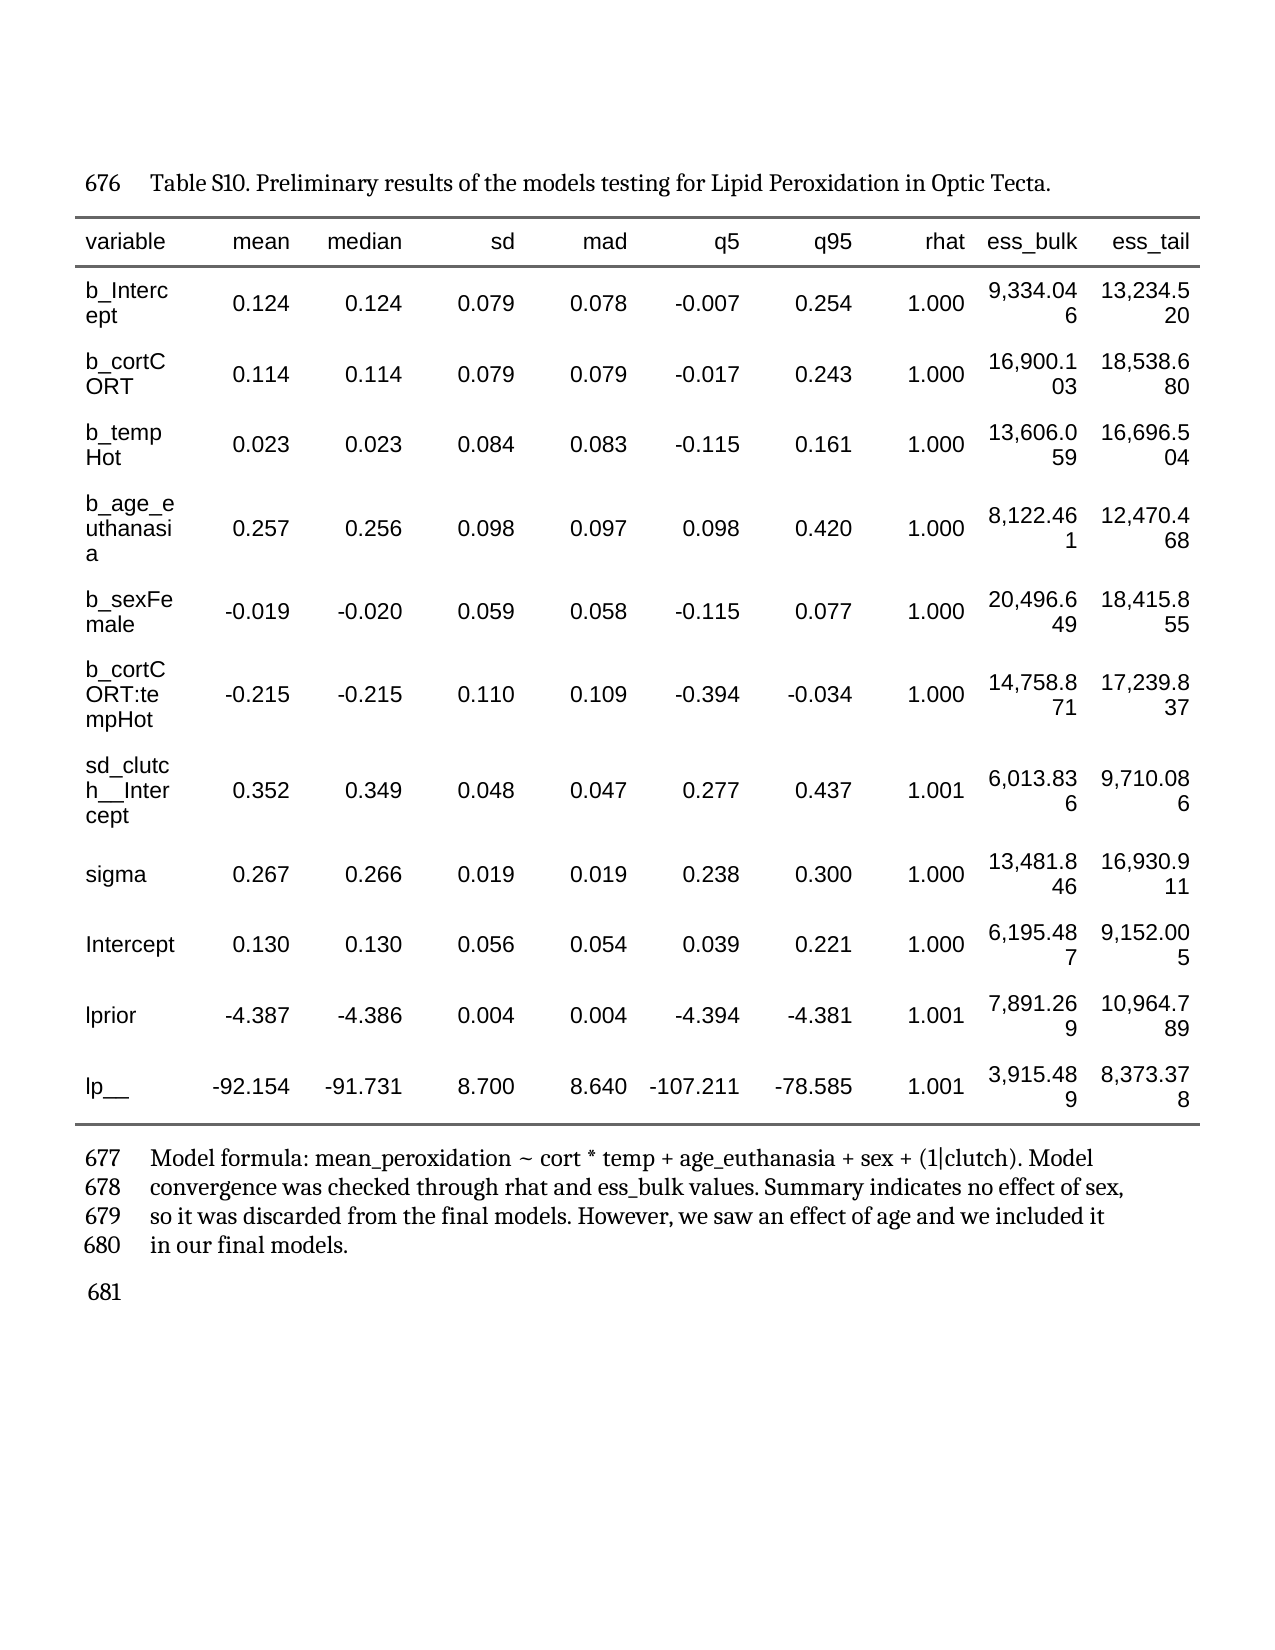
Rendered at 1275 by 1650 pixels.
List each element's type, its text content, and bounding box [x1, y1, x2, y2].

table_cell 0.078 [525, 268, 637, 339]
table_header q95 [750, 219, 862, 265]
table_cell 16,930.911 [1088, 839, 1200, 910]
table_cell 0.114 [188, 339, 300, 410]
table_cell 17,239.837 [1088, 648, 1200, 743]
table_cell -0.034 [750, 648, 862, 743]
table_cell 6,013.836 [975, 743, 1087, 839]
table_cell 1.001 [863, 743, 975, 839]
table_cell Intercept [75, 910, 187, 981]
table_cell 0.130 [300, 910, 412, 981]
table_cell 0.352 [188, 743, 300, 839]
table_cell 8,122.461 [975, 481, 1087, 577]
table_cell 8.640 [525, 1052, 637, 1122]
table_cell -0.007 [638, 268, 750, 339]
table_cell 0.047 [525, 743, 637, 839]
table_cell 13,481.846 [975, 839, 1087, 910]
table_header median [300, 219, 412, 265]
table_cell 0.257 [188, 481, 300, 577]
table_cell 0.420 [750, 481, 862, 577]
table_cell 14,758.871 [975, 648, 1087, 743]
table_cell 0.004 [413, 981, 525, 1052]
table_cell 0.084 [413, 410, 525, 481]
table_cell b_sexFemale [75, 577, 187, 647]
table_header q5 [638, 219, 750, 265]
table_cell 1.000 [863, 577, 975, 647]
table_cell b_age_euthanasia [75, 481, 187, 577]
table_cell b_cortCORT [75, 339, 187, 410]
table_cell 0.124 [188, 268, 300, 339]
table_cell 0.238 [638, 839, 750, 910]
table_cell 0.124 [300, 268, 412, 339]
table_cell 1.001 [863, 1052, 975, 1122]
table_cell 0.437 [750, 743, 862, 839]
table_cell 20,496.649 [975, 577, 1087, 647]
table_cell -78.585 [750, 1052, 862, 1122]
table_cell -0.115 [638, 410, 750, 481]
table_cell 0.130 [188, 910, 300, 981]
table_cell 13,606.059 [975, 410, 1087, 481]
table_cell b_tempHot [75, 410, 187, 481]
table_cell -107.211 [638, 1052, 750, 1122]
table_cell 0.059 [413, 577, 525, 647]
table_cell 0.039 [638, 910, 750, 981]
text Table S10. Preliminary results of the models testing for Lipid Peroxidation in Optic Tecta. [150, 169, 1125, 197]
table_cell -0.115 [638, 577, 750, 647]
table_cell 1.000 [863, 481, 975, 577]
table_cell 0.077 [750, 577, 862, 647]
table_cell 0.054 [525, 910, 637, 981]
table_cell 0.079 [413, 268, 525, 339]
table_cell lprior [75, 981, 187, 1052]
table_cell -4.394 [638, 981, 750, 1052]
table_cell -0.017 [638, 339, 750, 410]
table_cell 1.000 [863, 268, 975, 339]
table_cell 0.083 [525, 410, 637, 481]
table_cell 0.097 [525, 481, 637, 577]
table_cell 0.221 [750, 910, 862, 981]
table_cell -0.020 [300, 577, 412, 647]
table_cell 16,696.504 [1088, 410, 1200, 481]
table_cell 0.019 [525, 839, 637, 910]
text Model formula: mean_peroxidation ~ cort * temp + age_euthanasia + sex + (1|clutch). Model convergence was checked through rhat and ess_bulk values. Summary indicates no effect of sex, so it was discarded from the final models. However, we saw an effect of age and we included it in our final models. [150, 1144, 1125, 1259]
table_cell -4.387 [188, 981, 300, 1052]
table_cell 13,234.520 [1088, 268, 1200, 339]
table_cell 0.079 [525, 339, 637, 410]
table_cell 0.114 [300, 339, 412, 410]
table_header ess_bulk [975, 219, 1087, 265]
table_cell 1.000 [863, 910, 975, 981]
table_header sd [413, 219, 525, 265]
table_cell 1.001 [863, 981, 975, 1052]
table_cell 0.058 [525, 577, 637, 647]
table_cell 0.254 [750, 268, 862, 339]
table_cell sigma [75, 839, 187, 910]
table_cell 18,415.855 [1088, 577, 1200, 647]
table_cell 1.000 [863, 410, 975, 481]
table_cell 0.023 [300, 410, 412, 481]
table_cell -0.019 [188, 577, 300, 647]
table_cell 0.243 [750, 339, 862, 410]
table_cell 1.000 [863, 839, 975, 910]
table_cell 1.000 [863, 648, 975, 743]
table_cell -4.381 [750, 981, 862, 1052]
table_cell 10,964.789 [1088, 981, 1200, 1052]
table_cell 8.700 [413, 1052, 525, 1122]
table_cell 9,152.005 [1088, 910, 1200, 981]
table_header ess_tail [1088, 219, 1200, 265]
table_header mean [188, 219, 300, 265]
table_cell 6,195.487 [975, 910, 1087, 981]
table_cell 0.056 [413, 910, 525, 981]
table_cell 8,373.378 [1088, 1052, 1200, 1122]
table_cell -4.386 [300, 981, 412, 1052]
table_cell b_cortCORT:tempHot [75, 648, 187, 743]
table_header rhat [863, 219, 975, 265]
table_cell 0.266 [300, 839, 412, 910]
table_cell 0.109 [525, 648, 637, 743]
table_cell 18,538.680 [1088, 339, 1200, 410]
table_cell -91.731 [300, 1052, 412, 1122]
table_cell 0.019 [413, 839, 525, 910]
table_header variable [75, 219, 187, 265]
table_cell 0.098 [638, 481, 750, 577]
table_cell 0.256 [300, 481, 412, 577]
table_cell 0.023 [188, 410, 300, 481]
table_cell 0.161 [750, 410, 862, 481]
table_cell 16,900.103 [975, 339, 1087, 410]
table_cell lp__ [75, 1052, 187, 1122]
table_cell -0.215 [300, 648, 412, 743]
table_cell 0.110 [413, 648, 525, 743]
table_cell 0.300 [750, 839, 862, 910]
table_cell 0.349 [300, 743, 412, 839]
table_cell b_Intercept [75, 268, 187, 339]
table_cell 9,334.046 [975, 268, 1087, 339]
table_header mad [525, 219, 637, 265]
table_cell sd_clutch__Intercept [75, 743, 187, 839]
table_cell 12,470.468 [1088, 481, 1200, 577]
table_cell 7,891.269 [975, 981, 1087, 1052]
table_cell 9,710.086 [1088, 743, 1200, 839]
table_cell 0.098 [413, 481, 525, 577]
table_cell -0.394 [638, 648, 750, 743]
table_cell 0.048 [413, 743, 525, 839]
table_cell 0.277 [638, 743, 750, 839]
table_cell 0.267 [188, 839, 300, 910]
table_cell 0.004 [525, 981, 637, 1052]
table_cell 3,915.489 [975, 1052, 1087, 1122]
table_cell -92.154 [188, 1052, 300, 1122]
table_cell 0.079 [413, 339, 525, 410]
table_cell -0.215 [188, 648, 300, 743]
table_cell 1.000 [863, 339, 975, 410]
